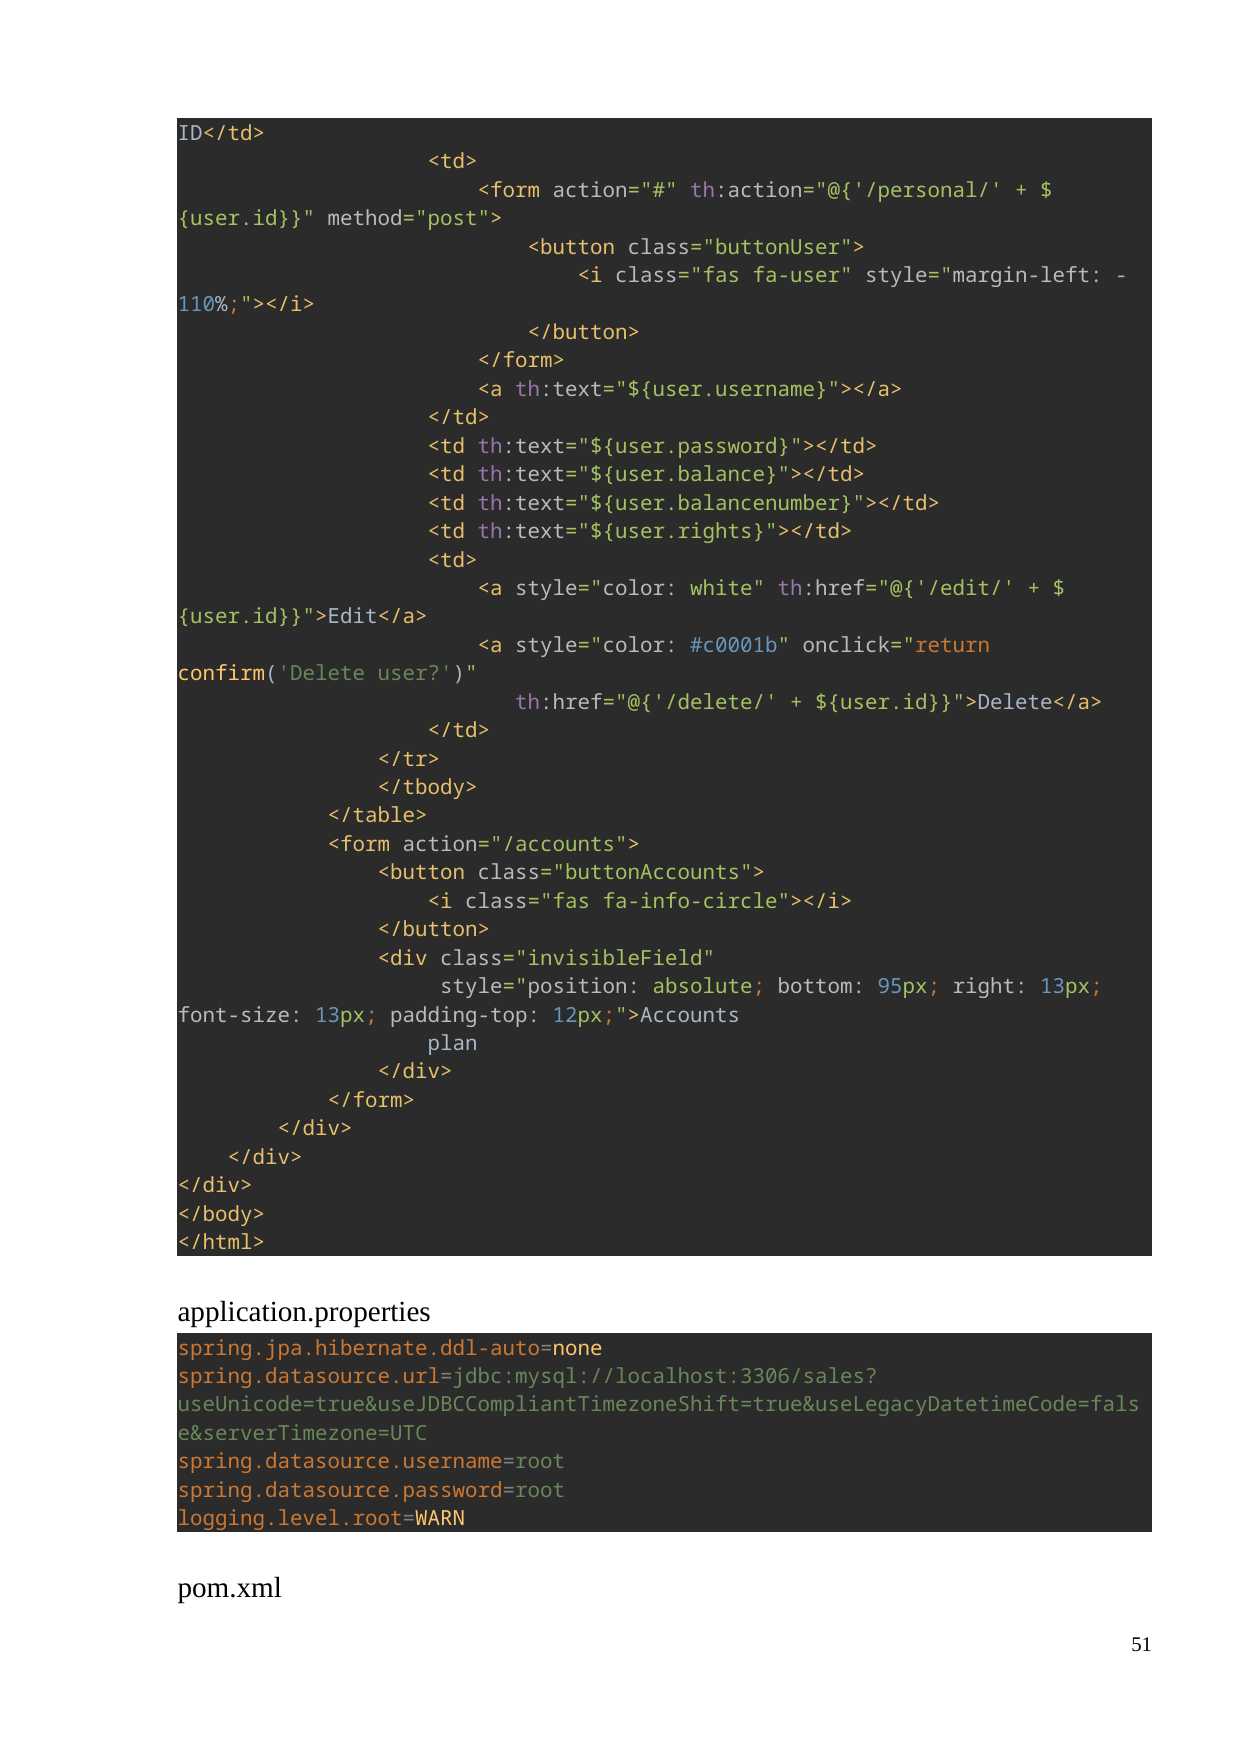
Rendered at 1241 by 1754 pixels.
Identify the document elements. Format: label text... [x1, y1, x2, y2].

text pom.xml [177, 1570, 1152, 1604]
text application.properties [177, 1294, 1152, 1328]
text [177, 118, 1152, 1256]
text spring.jpa.hibernate.ddl-auto=none spring.datasource.url=jdbc:mysql://localhost:3306/sales?useUnicode=true&useJDBCCompliantTimezoneShift=true&useLegacyDatetimeCode=false&serverTimezone=UTC spring.datasource.username=root spring.datasource.password=root logging.level.root=WARN [177, 1333, 1152, 1532]
